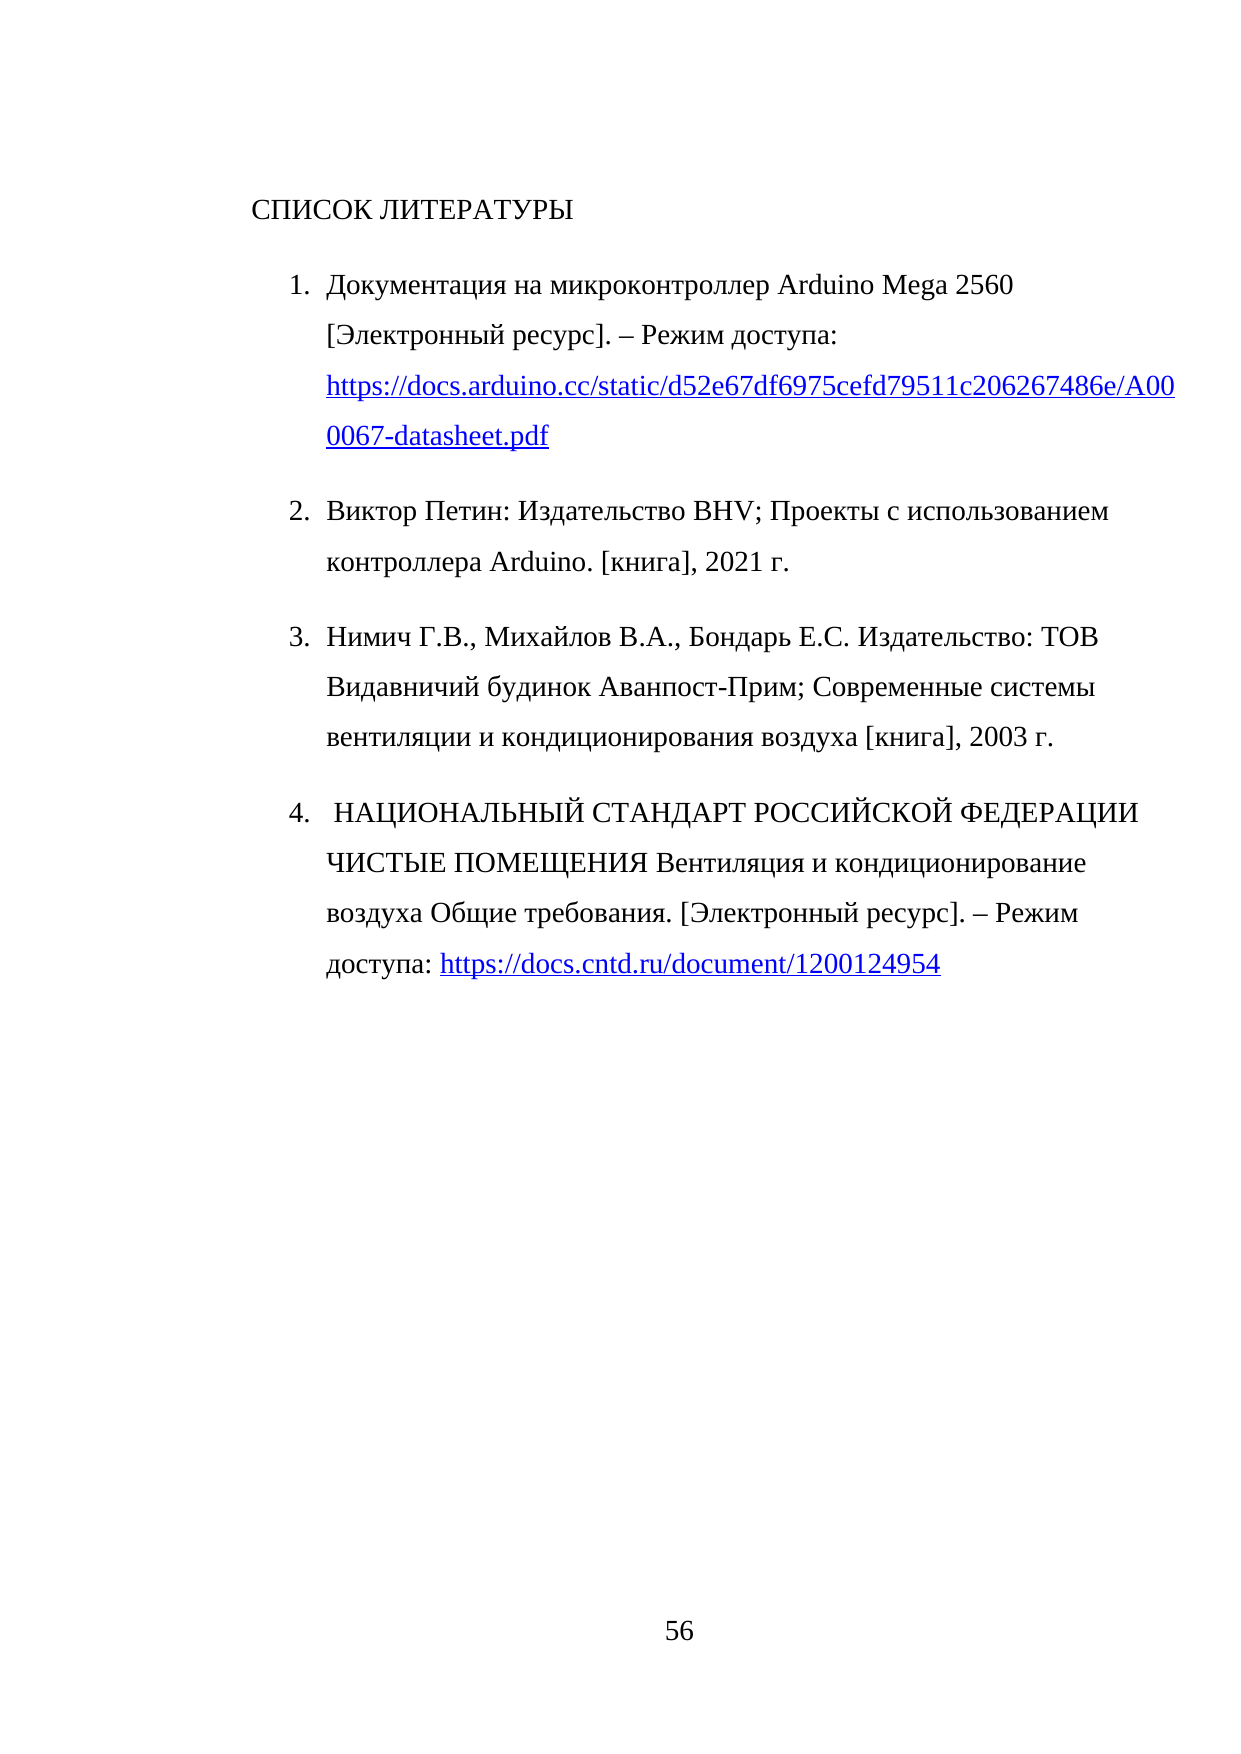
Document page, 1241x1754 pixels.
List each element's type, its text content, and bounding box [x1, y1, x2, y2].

list СПИСОК ЛИТЕРАТУРЫ [251, 192, 1181, 225]
list Документация на микроконтроллер Arduino Mega 2560 [Электронный ресурс]. – Режим доступа: https://docs.arduino.cc/static/d52e67df6975cefd79511c206267486e/A000067-datasheet.pdf [288, 267, 1181, 452]
list НАЦИОНАЛЬНЫЙ СТАНДАРТ РОССИЙСКОЙ ФЕДЕРАЦИИ ЧИСТЫЕ ПОМЕЩЕНИЯ Вентиляция и кондиционирование воздуха Общие требования. [Электронный ресурс]. – Режим доступа: https://docs.cntd.ru/document/1200124954 [288, 795, 1181, 979]
list Виктор Петин: Издательство BHV; Проекты с использованием контроллера Arduino. [книга], 2021 г. [288, 493, 1181, 577]
list Нимич Г.В., Михайлов В.А., Бондарь Е.С. Издательство: ТОВ Видавничий будинок Аванпост-Прим; Современные системы вентиляции и кондиционирования воздуха [книга], 2003 г. [288, 619, 1181, 753]
